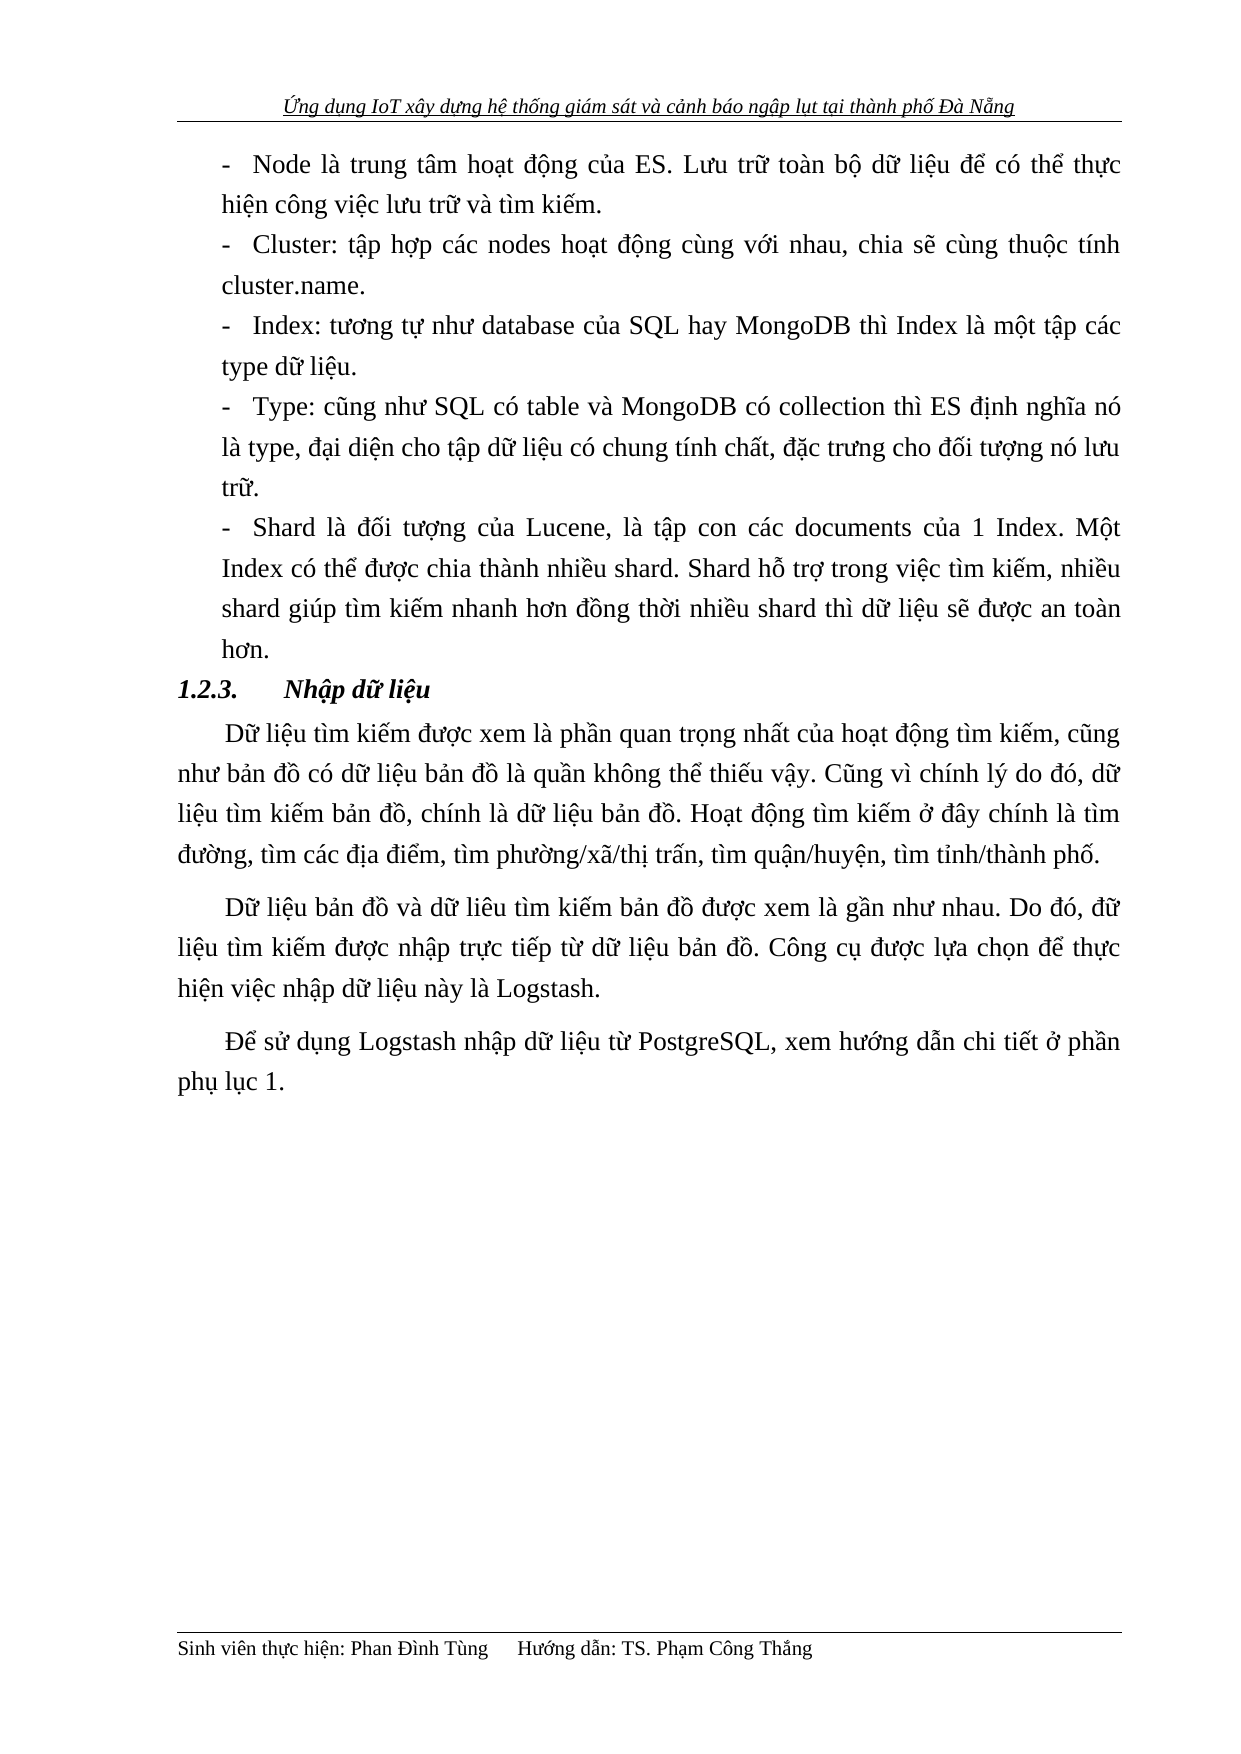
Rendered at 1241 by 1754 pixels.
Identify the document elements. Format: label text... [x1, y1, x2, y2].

text Để sử dụng Logstash nhập dữ liệu từ PostgreSQL, xem hướng dẫn chi tiết ở phần phụ lục 1. [177, 1025, 1122, 1096]
list Node là trung tâm hoạt động của ES. Lưu trữ toàn bộ dữ liệu để có thể thực hiện công việc lưu trữ và tìm kiếm. [221, 148, 1122, 219]
text Dữ liệu tìm kiếm được xem là phần quan trọng nhất của hoạt động tìm kiếm, cũng như bản đồ có dữ liệu bản đồ là quần không thể thiếu vậy. Cũng vì chính lý do đó, dữ liệu tìm kiếm bản đồ, chính là dữ liệu bản đồ. Hoạt động tìm kiếm ở đây chính là tìm đường, tìm các địa điểm, tìm phường/xã/thị trấn, tìm quận/huyện, tìm tỉnh/thành phố. [177, 717, 1122, 869]
list Type: cũng như SQL có table và MongoDB có collection thì ES định nghĩa nó là type, đại diện cho tập dữ liệu có chung tính chất, đặc trưng cho đối tượng nó lưu trữ. [221, 390, 1122, 502]
subtitle 1.2.3. Nhập dữ liệu [177, 673, 1122, 704]
list Index: tương tự như database của SQL hay MongoDB thì Index là một tập các type dữ liệu. [221, 309, 1122, 381]
list Cluster: tập hợp các nodes hoạt động cùng với nhau, chia sẽ cùng thuộc tính cluster.name. [221, 228, 1122, 300]
list Shard là đối tượng của Lucene, là tập con các documents của 1 Index. Một Index có thể được chia thành nhiều shard. Shard hỗ trợ trong việc tìm kiếm, nhiều shard giúp tìm kiếm nhanh hơn đồng thời nhiều shard thì dữ liệu sẽ được an toàn hơn. [221, 511, 1122, 664]
text Dữ liệu bản đồ và dữ liêu tìm kiếm bản đồ được xem là gần như nhau. Do đó, đữ liệu tìm kiếm được nhập trực tiếp từ dữ liệu bản đồ. Công cụ được lựa chọn để thực hiện việc nhập dữ liệu này là Logstash. [177, 891, 1122, 1003]
